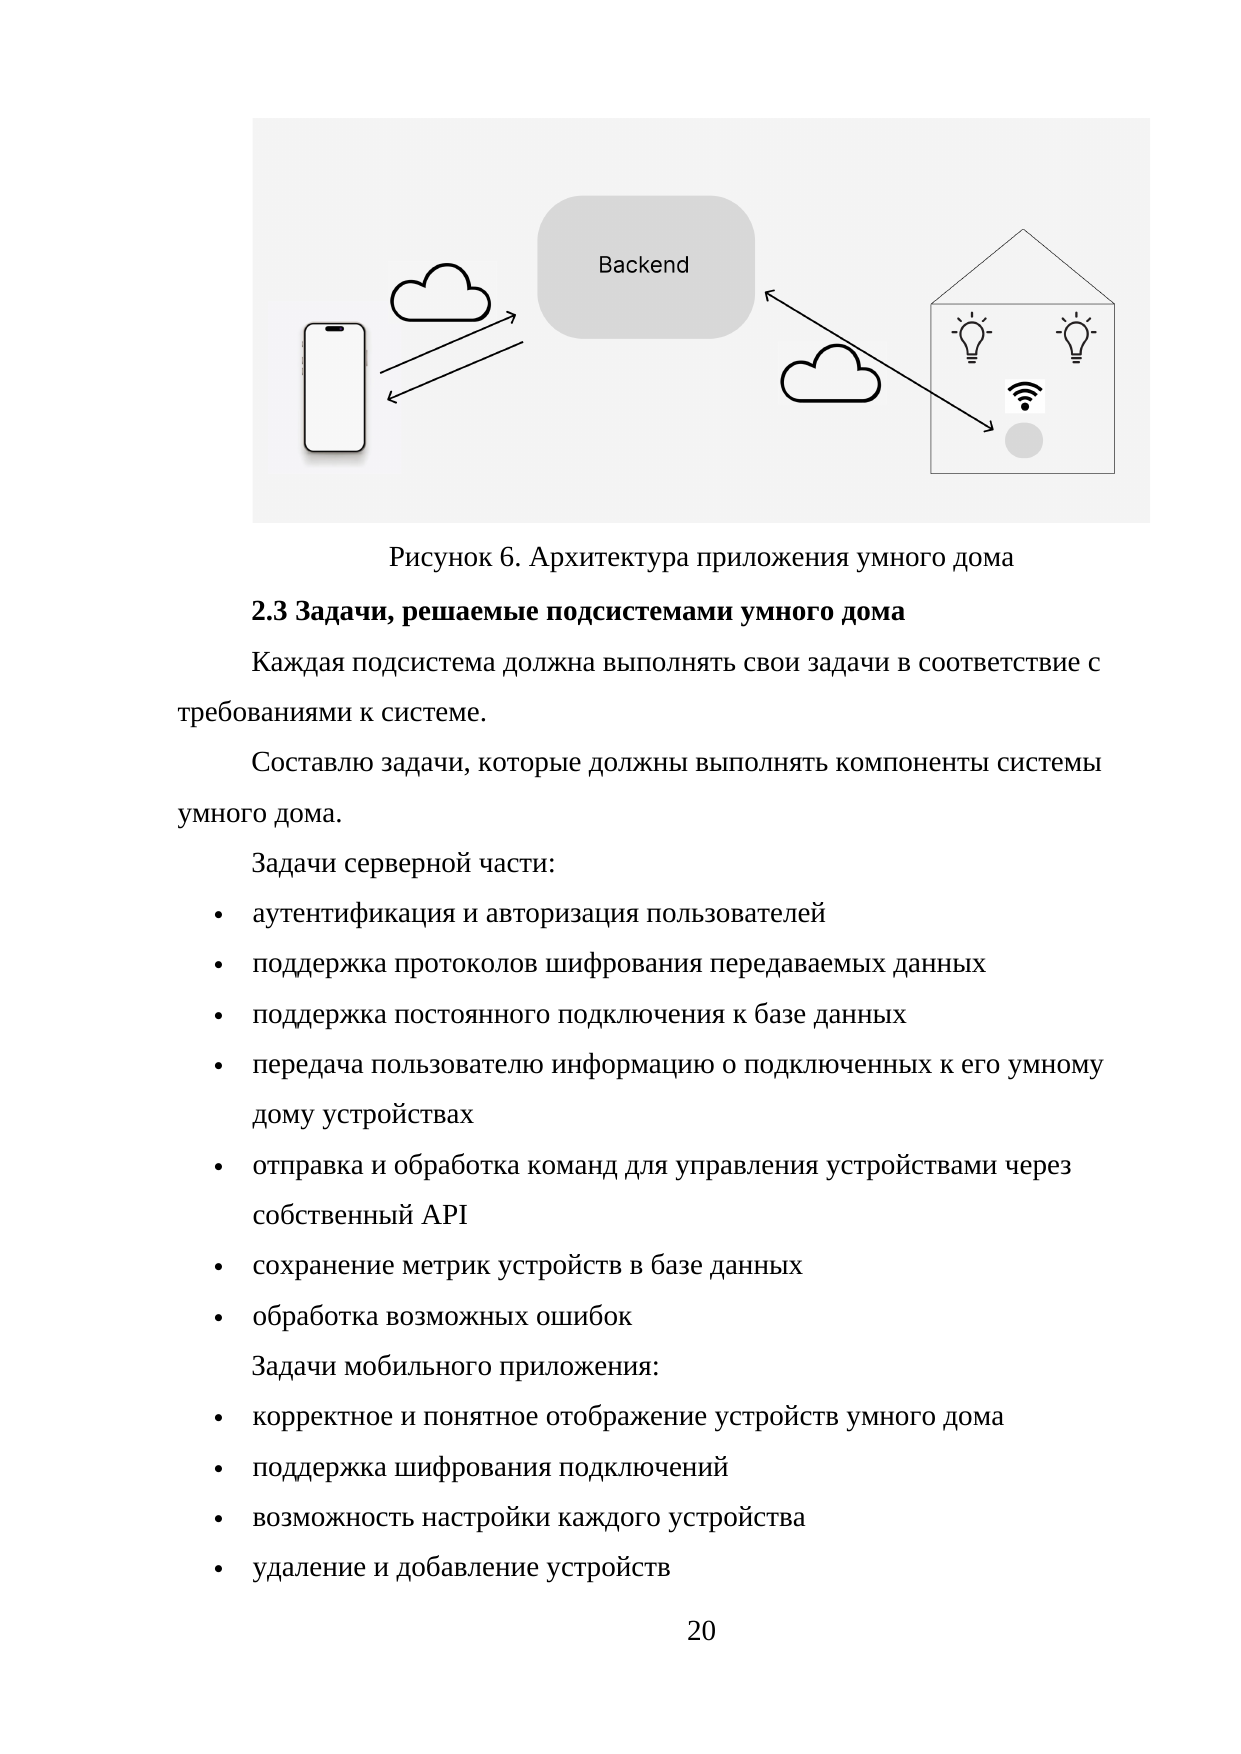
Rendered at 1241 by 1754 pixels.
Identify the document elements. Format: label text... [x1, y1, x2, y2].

list передача пользователю информацию о подключенных к его умному дому устройствах [215, 1046, 1152, 1130]
text 2.3 Задачи, решаемые подсистемами умного дома [177, 593, 1152, 627]
text Задачи серверной части: [177, 845, 1152, 878]
text Каждая подсистема должна выполнять свои задачи в соответствие с требованиями к системе. [177, 644, 1152, 728]
list возможность настройки каждого устройства [215, 1499, 1152, 1533]
text Задачи мобильного приложения: [177, 1348, 1152, 1382]
list аутентификация и авторизация пользователей [215, 895, 1152, 929]
list удаление и добавление устройств [215, 1549, 1152, 1583]
text Составлю задачи, которые должны выполнять компоненты системы умного дома. [177, 744, 1152, 828]
picture [252, 118, 1151, 523]
list отправка и обработка команд для управления устройствами через собственный API [215, 1147, 1152, 1231]
text Рисунок 6. Архитектура приложения умного дома [177, 539, 1152, 572]
list сохранение метрик устройств в базе данных [215, 1247, 1152, 1281]
list поддержка протоколов шифрования передаваемых данных [215, 946, 1152, 979]
list корректное и понятное отображение устройств умного дома [215, 1398, 1152, 1432]
list поддержка постоянного подключения к базе данных [215, 996, 1152, 1029]
list поддержка шифрования подключений [215, 1449, 1152, 1482]
list обработка возможных ошибок [215, 1298, 1152, 1331]
